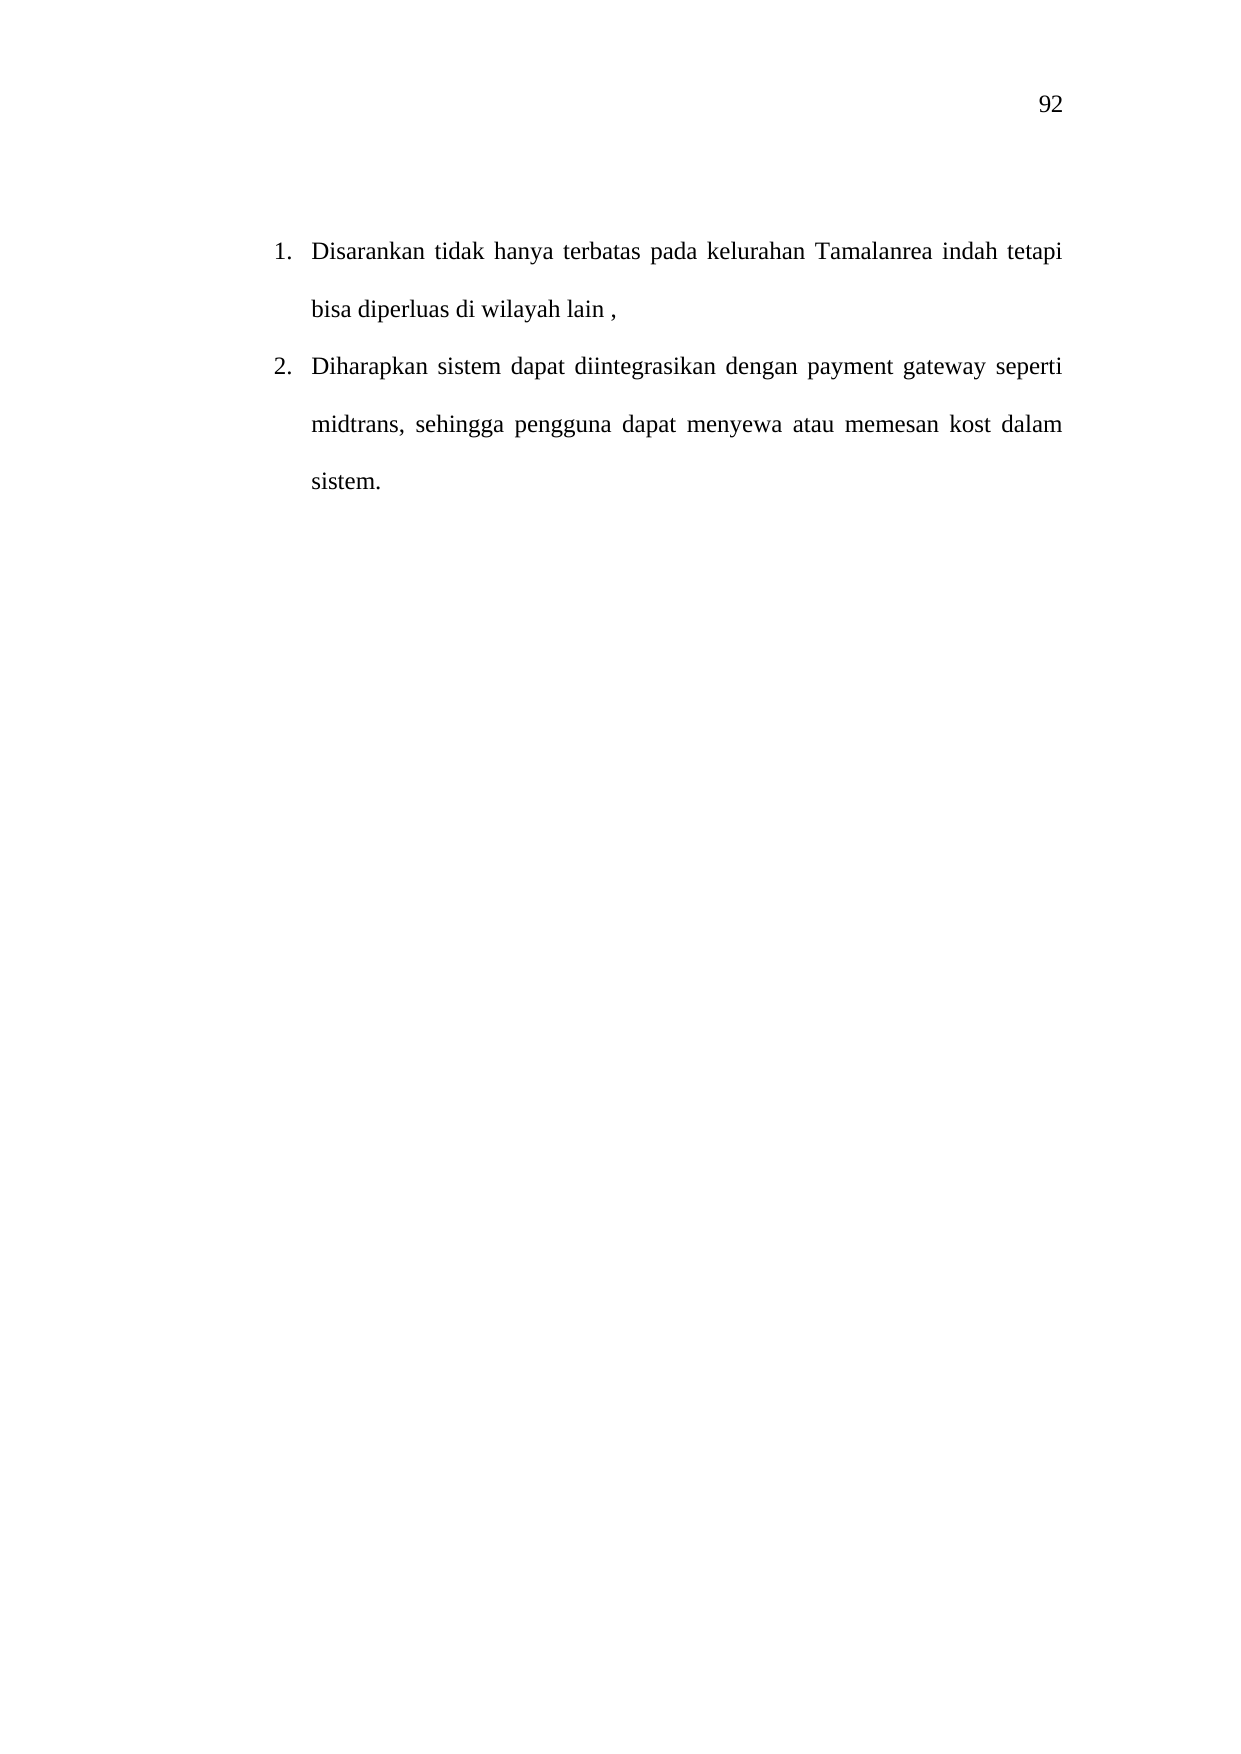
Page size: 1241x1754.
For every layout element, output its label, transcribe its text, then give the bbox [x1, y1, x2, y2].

list Disarankan tidak hanya terbatas pada kelurahan Tamalanrea indah tetapi bisa diperluas di wilayah lain , [274, 236, 1063, 322]
list Diharapkan sistem dapat diintegrasikan dengan payment gateway seperti midtrans, sehingga pengguna dapat menyewa atau memesan kost dalam sistem. [274, 351, 1063, 495]
